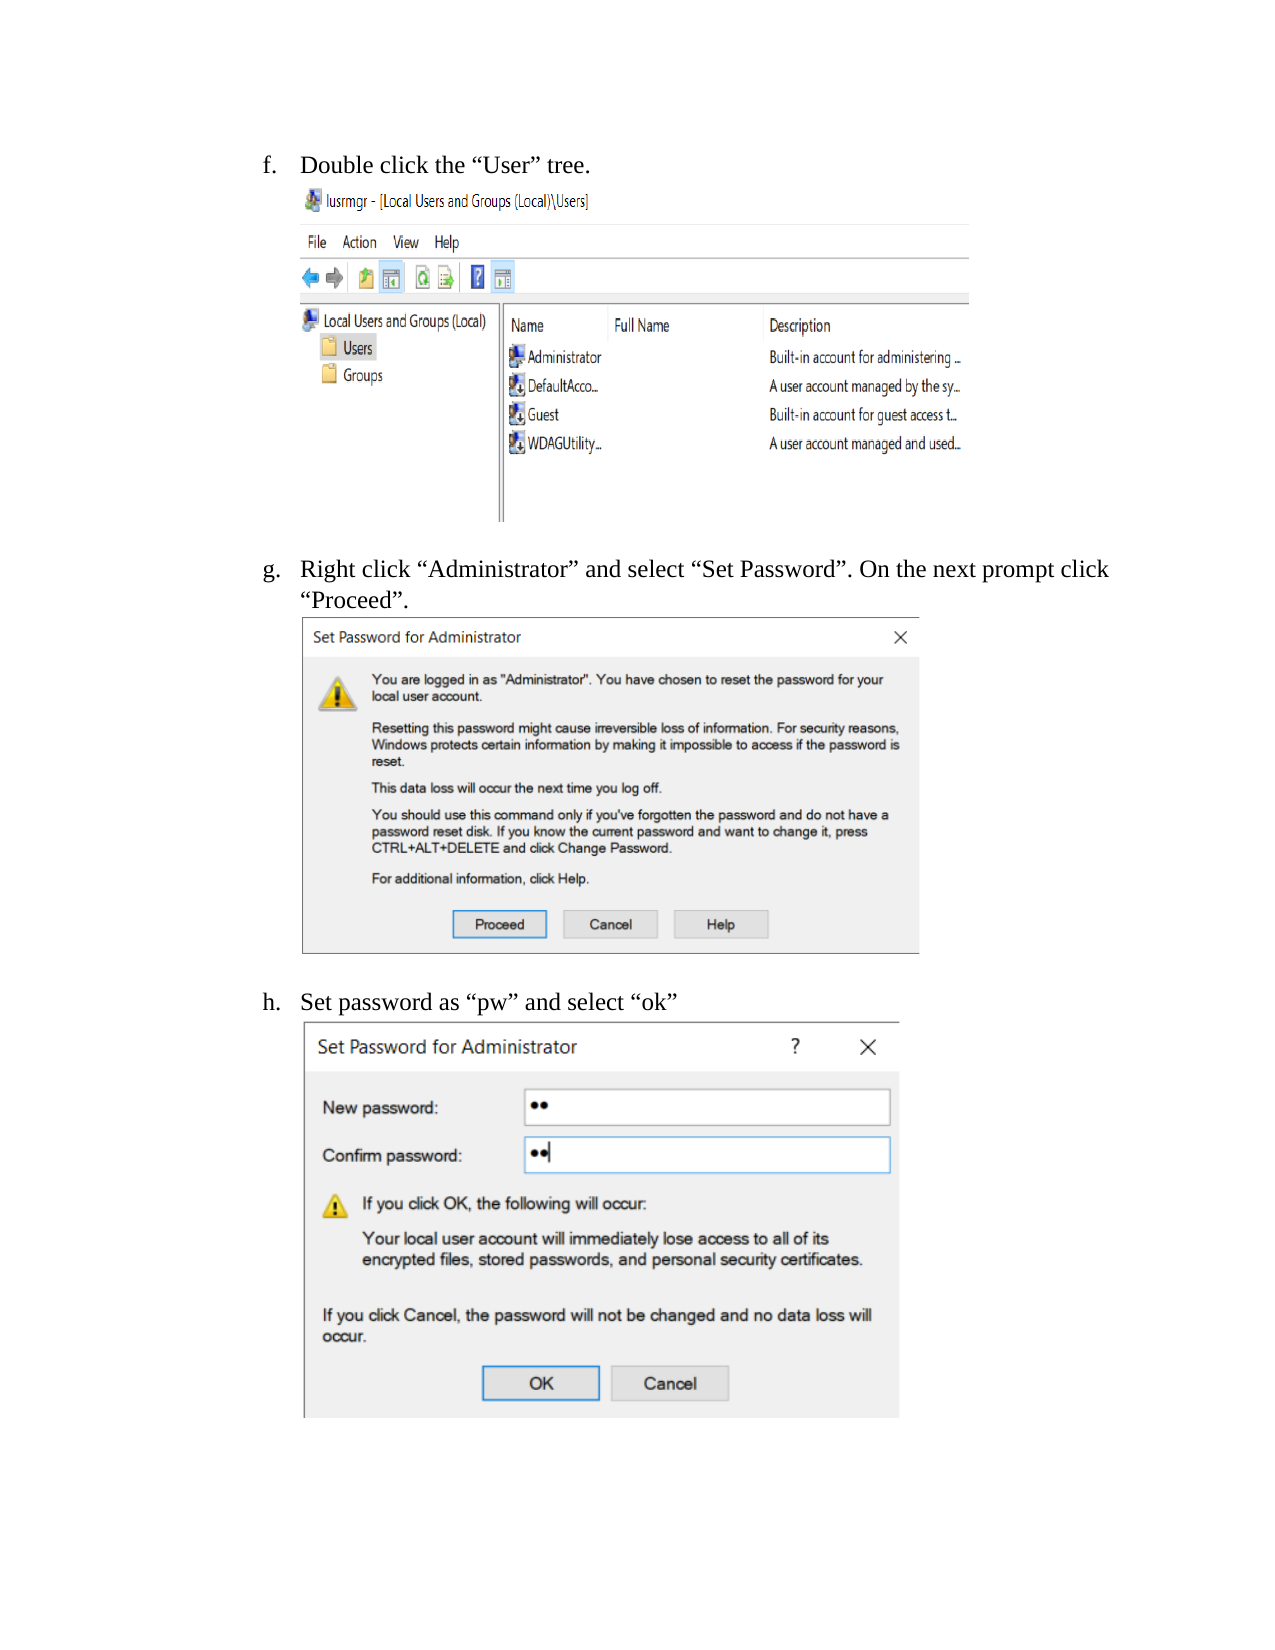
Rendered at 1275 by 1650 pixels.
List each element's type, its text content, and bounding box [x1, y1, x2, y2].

picture [300, 616, 920, 956]
picture [300, 1018, 900, 1418]
picture [300, 181, 969, 522]
